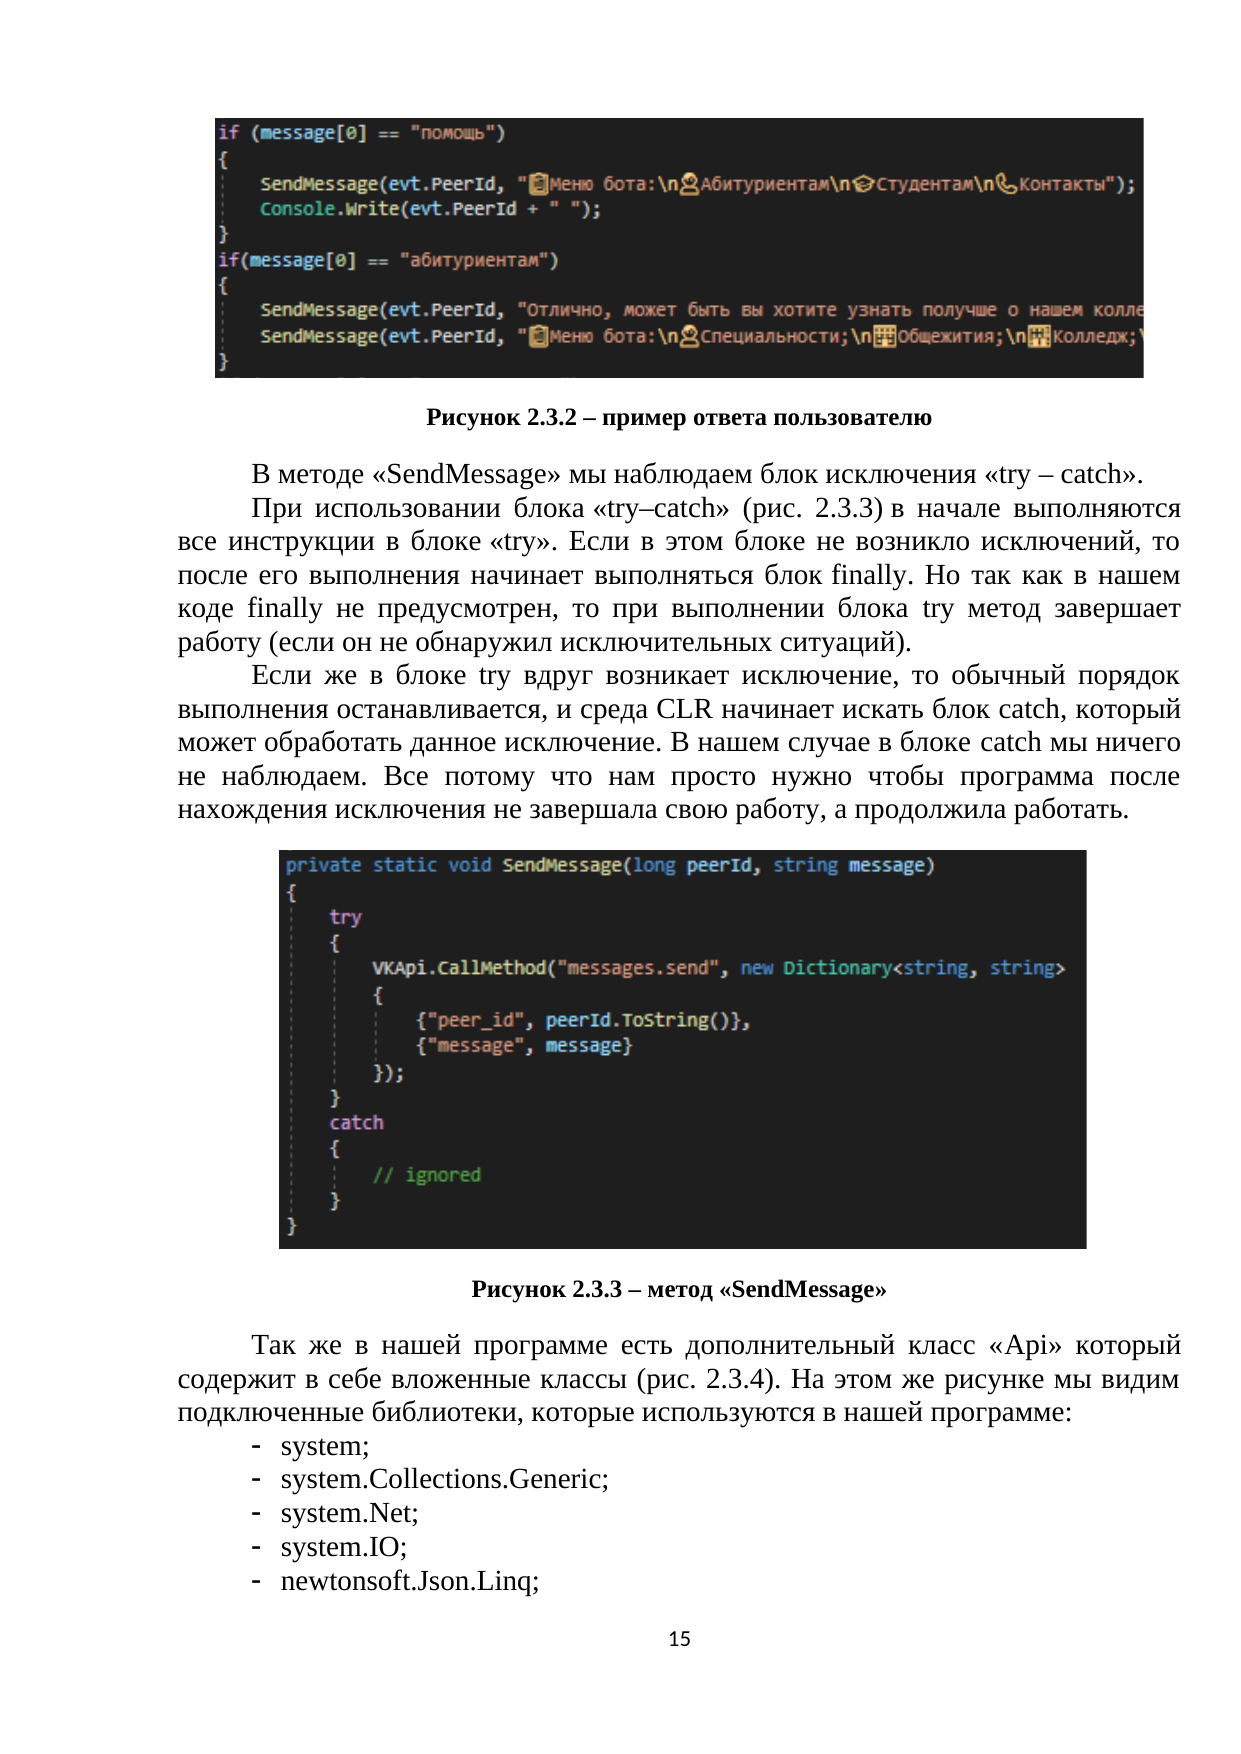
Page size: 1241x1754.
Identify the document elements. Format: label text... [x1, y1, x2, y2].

picture [279, 850, 1087, 1249]
text Рисунок 2.3.3 – метод «SendMessage» [177, 1274, 1181, 1302]
picture [215, 118, 1144, 378]
text Если же в блоке try вдруг возникает исключение, то обычный порядок выполнения останавливается, и среда CLR начинает искать блок catch, который может обработать данное исключение. В нашем случае в блоке catch мы ничего не наблюдаем. Все потому что нам просто нужно чтобы программа после нахождения исключения не завершала свою работу, а продолжила работать. [177, 657, 1181, 825]
text newtonsoft.Json.Linq; [251, 1563, 1181, 1596]
text system.Collections.Generic; [251, 1462, 1181, 1495]
text Рисунок 2.3.2 – пример ответа пользователю [177, 402, 1181, 431]
text В методе «SendMessage» мы наблюдаем блок исключения «try – catch». [177, 456, 1181, 490]
text system.IO; [251, 1529, 1181, 1563]
text Так же в нашей программе есть дополнительный класс «Api» который содержит в себе вложенные классы (рис. 2.3.4). На этом же рисунке мы видим подключенные библиотеки, которые используются в нашей программе: [177, 1327, 1181, 1428]
text При использовании блока «try–catch» (рис. 2.3.3) в начале выполняются все инструкции в блоке «try». Если в этом блоке не возникло исключений, то после его выполнения начинает выполняться блок finally. Но так как в нашем коде finally не предусмотрен, то при выполнении блока try метод завершает работу (если он не обнаружил исключительных ситуаций). [177, 490, 1181, 657]
text system.Net; [251, 1495, 1181, 1529]
text system; [251, 1428, 1181, 1462]
